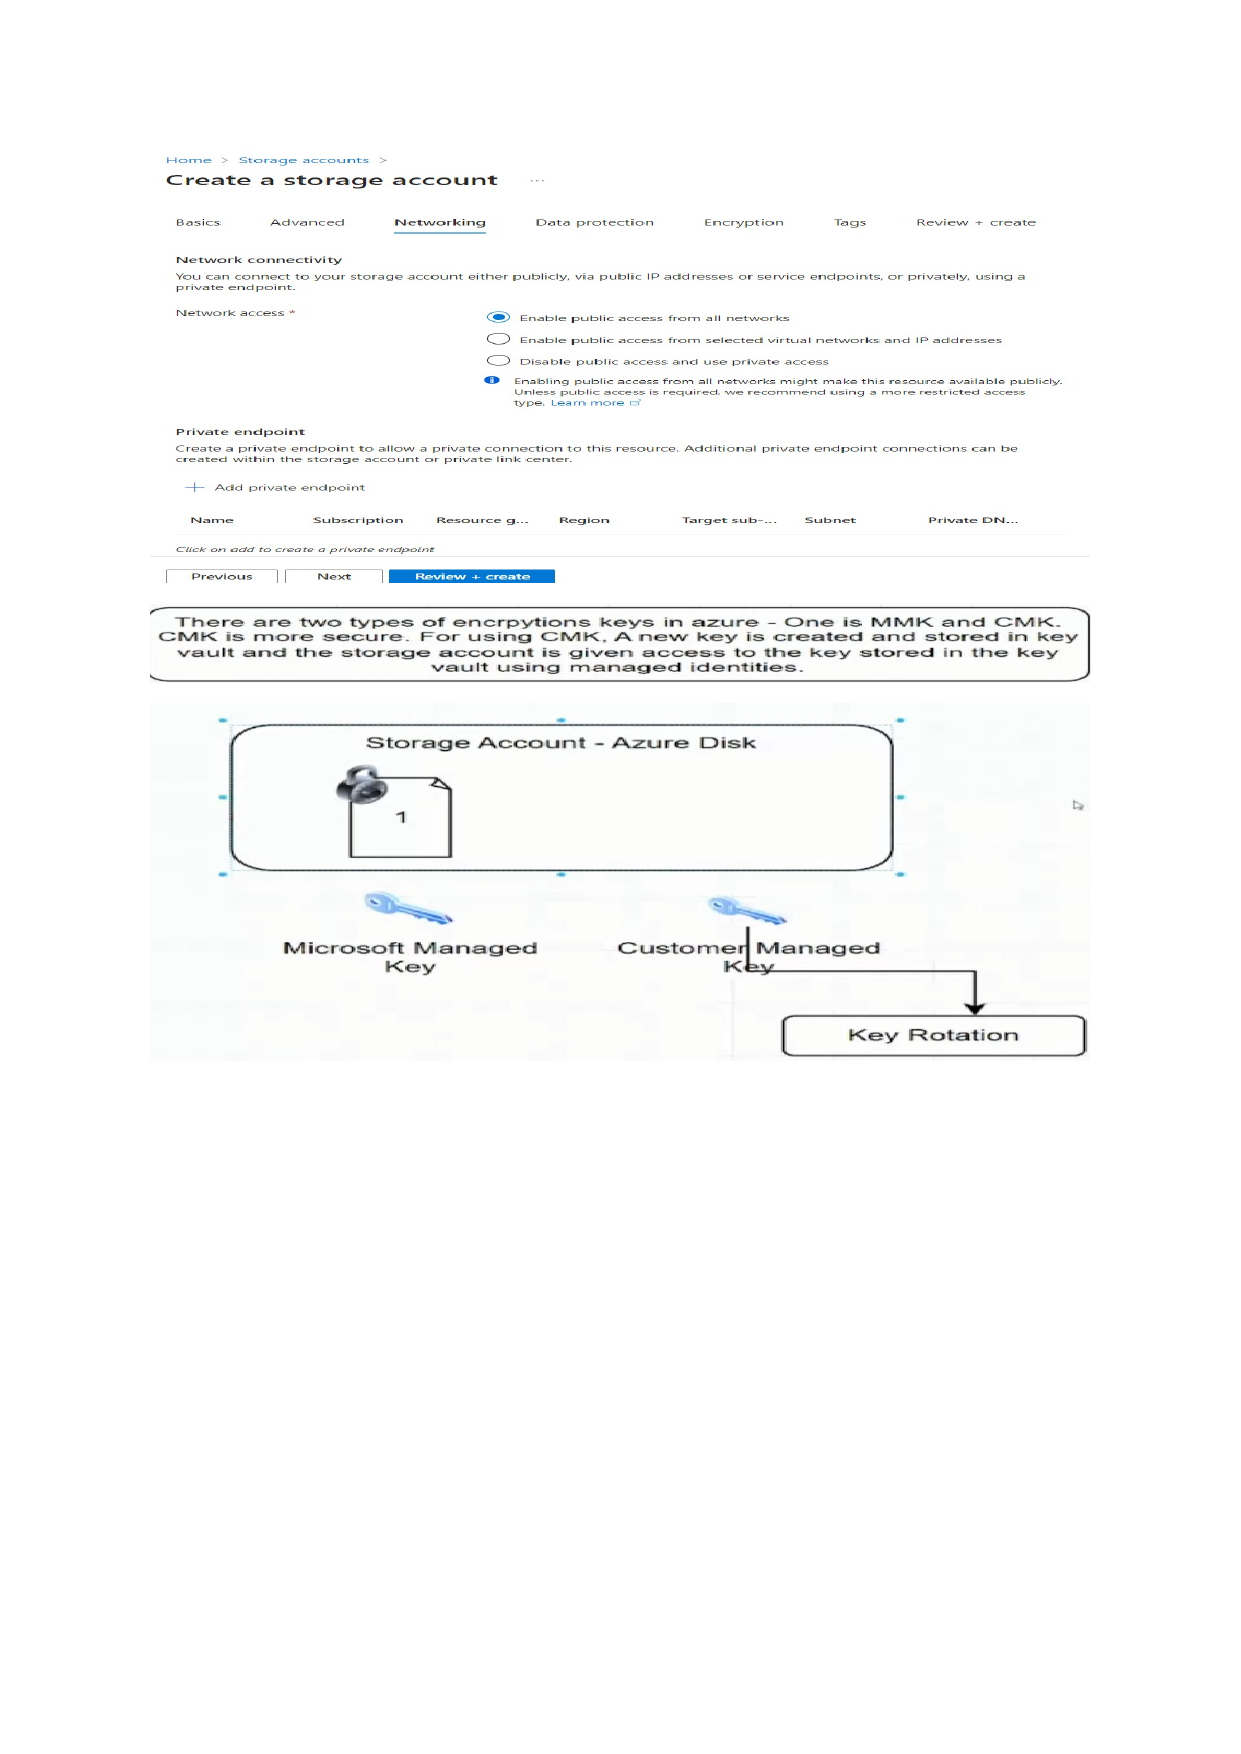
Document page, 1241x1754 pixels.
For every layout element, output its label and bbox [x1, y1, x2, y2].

picture [150, 703, 1091, 1061]
picture [150, 150, 1091, 583]
picture [150, 604, 1091, 683]
